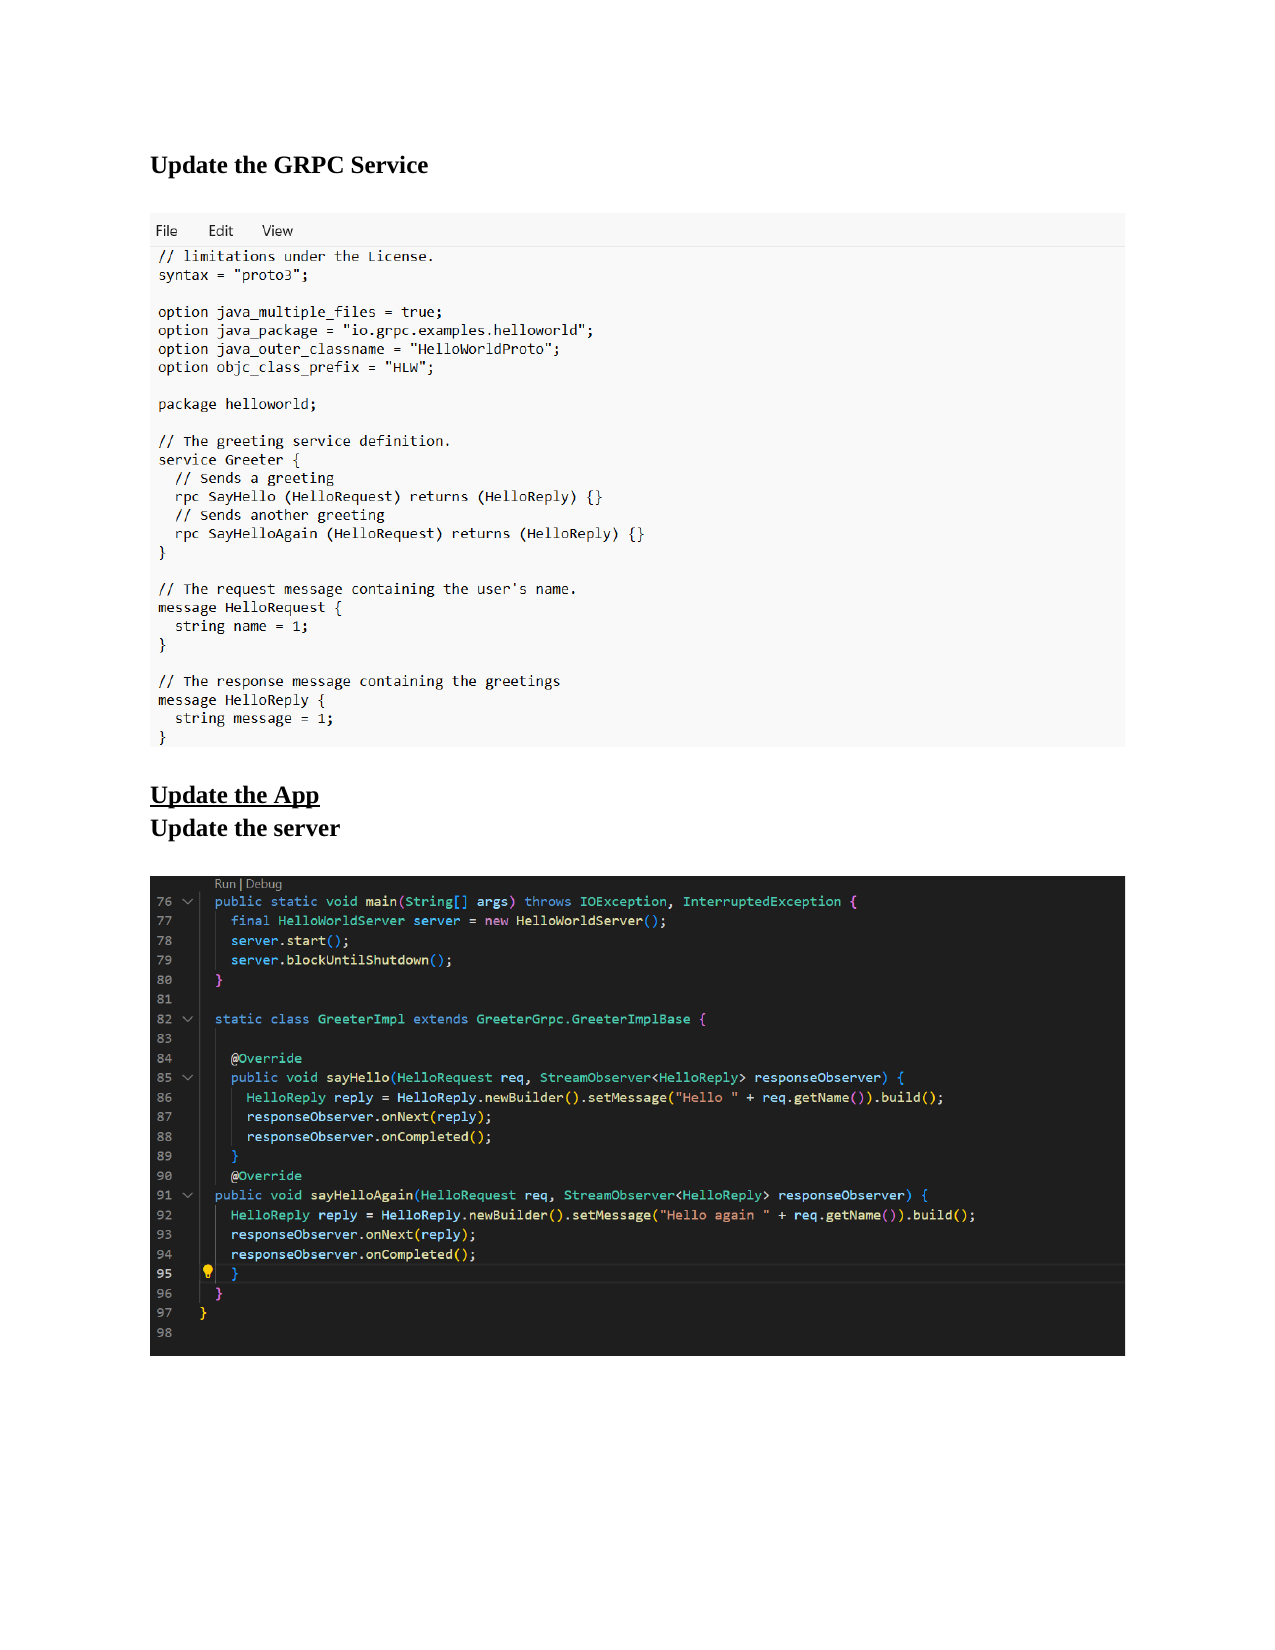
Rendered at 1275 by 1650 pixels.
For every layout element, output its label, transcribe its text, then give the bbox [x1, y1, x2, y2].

text Update the GRPC Service [150, 150, 1125, 179]
text Update the server [150, 813, 1125, 842]
picture [150, 876, 1125, 1356]
text Update the App [150, 780, 1125, 809]
picture [150, 213, 1125, 747]
